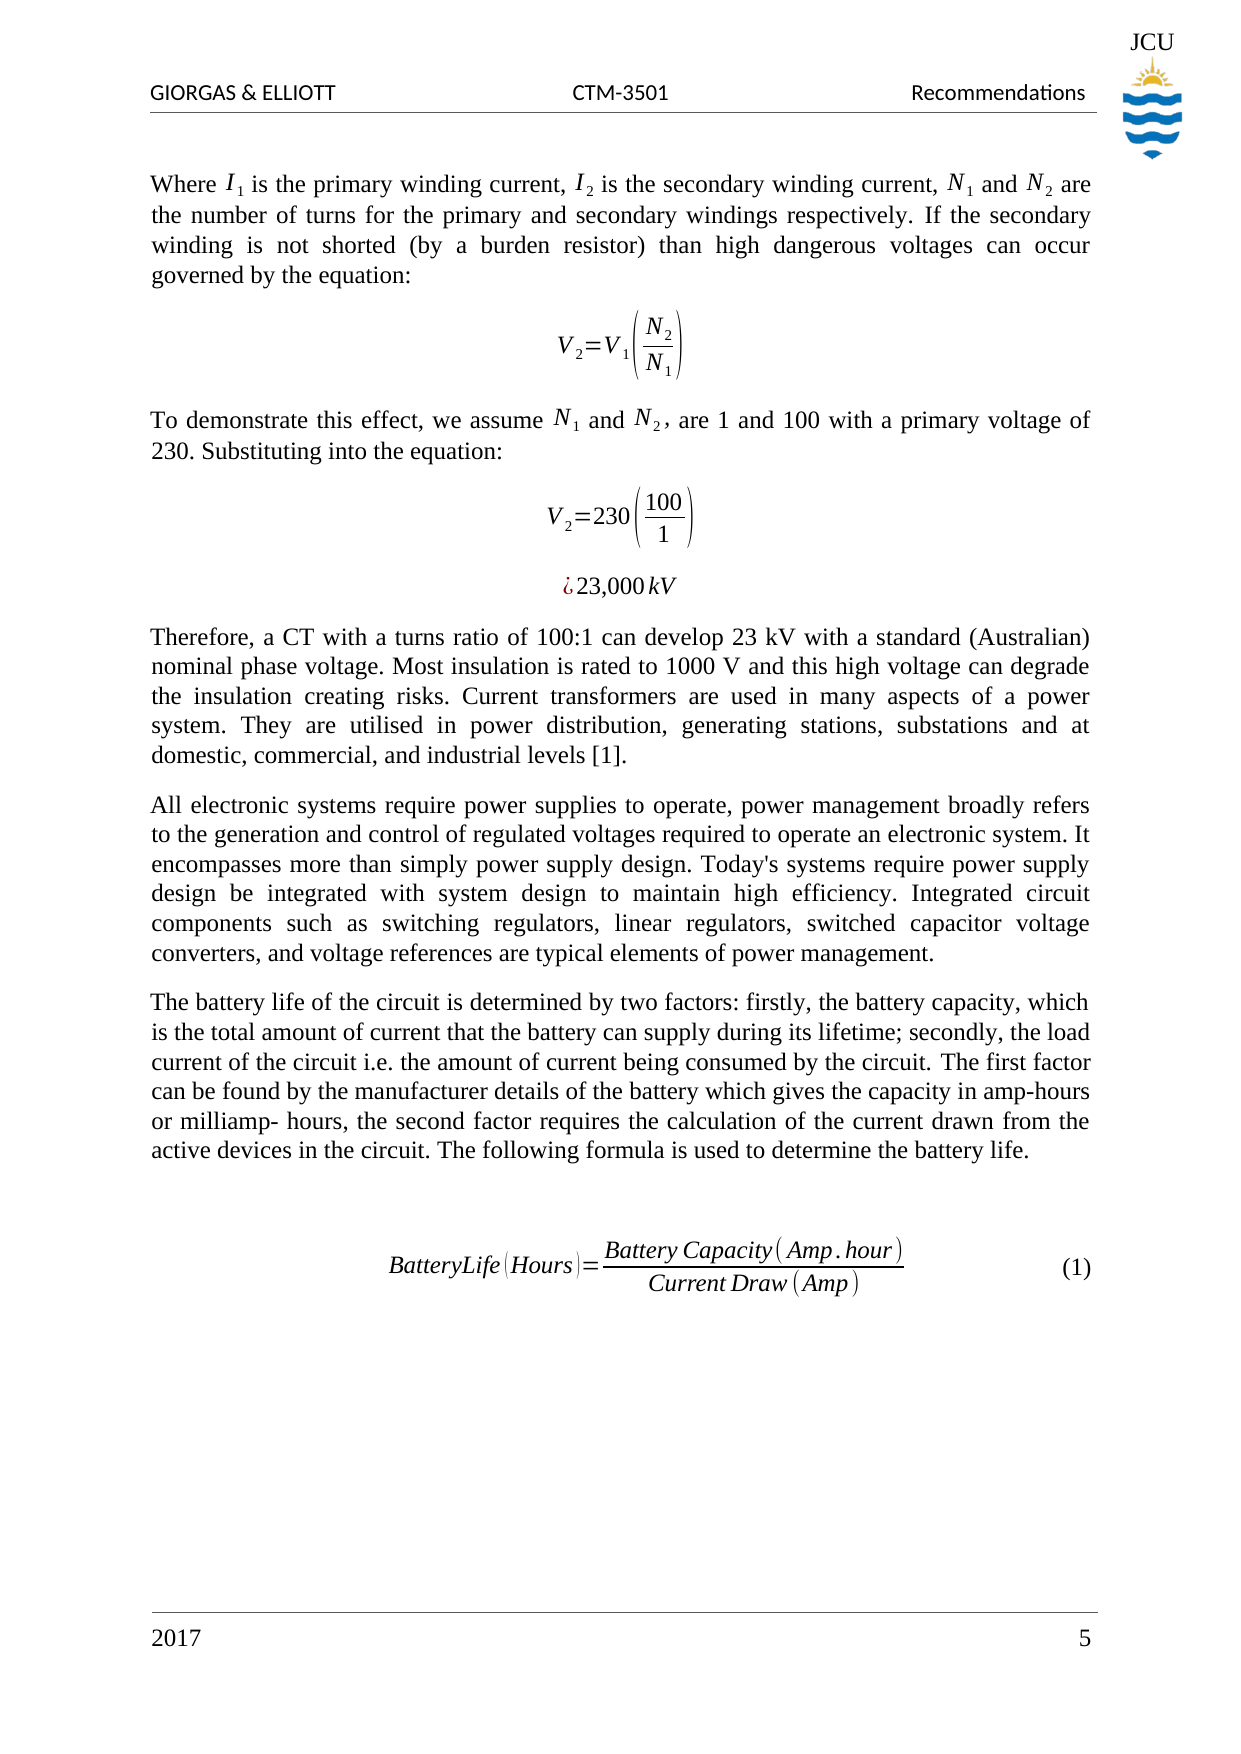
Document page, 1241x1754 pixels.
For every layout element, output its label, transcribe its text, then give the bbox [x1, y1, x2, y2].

text (1) [150, 1235, 1091, 1299]
text To demonstrate this effect, we assume and are 1 and 100 with a primary voltage of 230. Substituting into the equation: [150, 404, 1091, 465]
text All electronic systems require power supplies to operate, power management broadly refers to the generation and control of regulated voltages required to operate an electronic system. It encompasses more than simply power supply design. Today's systems require power supply design be integrated with system design to maintain high efficiency. Integrated circuit components such as switching regulators, linear regulators, switched capacitor voltage converters, and voltage references are typical elements of power management. [150, 790, 1091, 966]
picture [1118, 53, 1188, 165]
text Where is the primary winding current, is the secondary winding current, and are the number of turns for the primary and secondary windings respectively. If the secondary winding is not shorted (by a burden resistor) than high dangerous voltages can occur governed by the equation: [150, 168, 1091, 288]
text Therefore, a CT with a turns ratio of 100:1 can develop 23 kV with a standard (Australian) nominal phase voltage. Most insulation is rated to 1000 V and this high voltage can degrade the insulation creating risks. Current transformers are used in many aspects of a power system. They are utilised in power distribution, generating stations, substations and at domestic, commercial, and industrial levels [1]. [150, 622, 1091, 769]
text The battery life of the circuit is determined by two factors: firstly, the battery capacity, which is the total amount of current that the battery can supply during its lifetime; secondly, the load current of the circuit i.e. the amount of current being consumed by the circuit. The first factor can be found by the manufacturer details of the battery which gives the capacity in amp-hours or milliamp- hours, the second factor requires the calculation of the current drawn from the active devices in the circuit. The following formula is used to determine the battery life. [150, 987, 1091, 1164]
